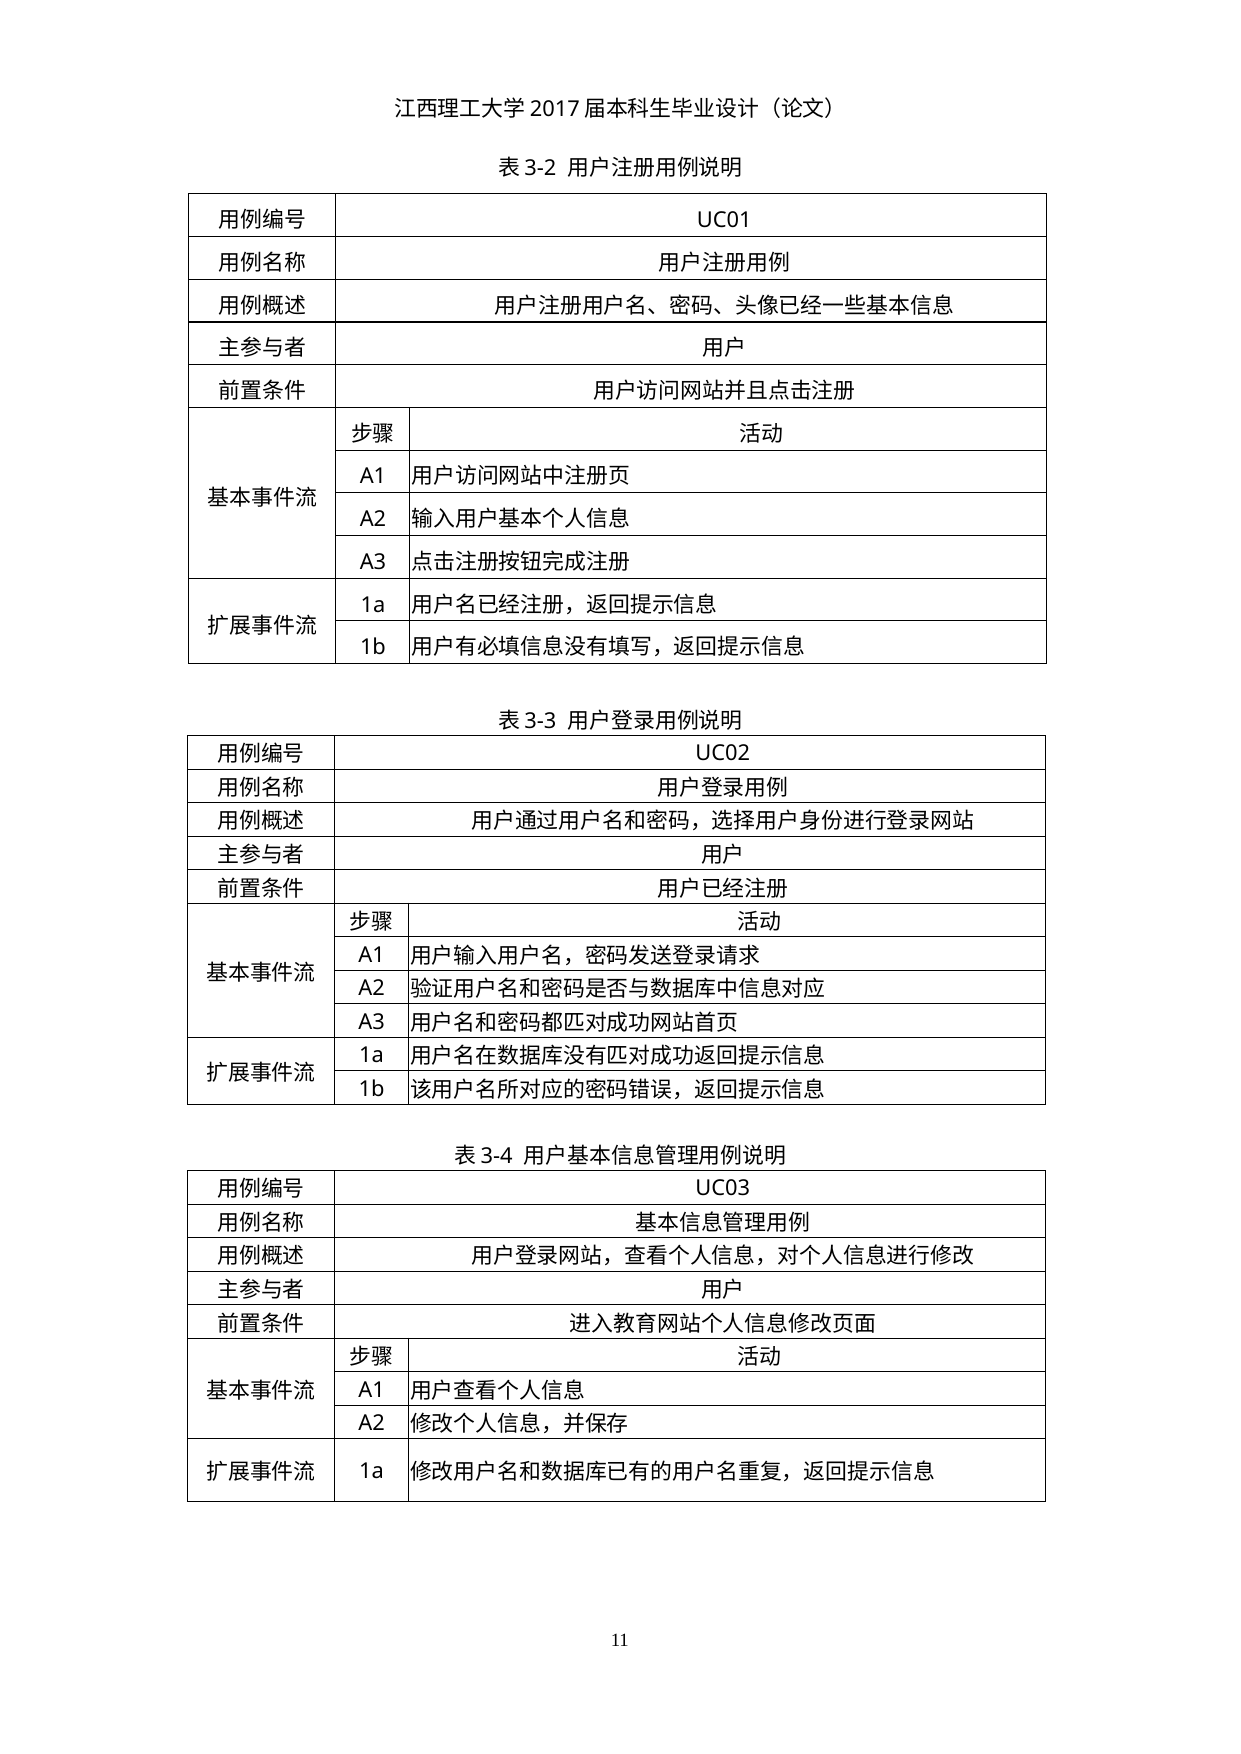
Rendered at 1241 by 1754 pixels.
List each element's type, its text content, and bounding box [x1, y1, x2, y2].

table_cell 基本信息管理用例 [335, 1205, 1045, 1237]
table_cell 点击注册按钮完成注册 [410, 536, 1046, 578]
table_cell 用例名称 [188, 1205, 334, 1237]
list 表3-4 用户基本信息管理用例说明 [187, 1137, 1053, 1170]
table_cell 用户登录用例 [335, 770, 1045, 802]
table_cell A1 [335, 937, 408, 970]
table_cell 步骤 [335, 904, 408, 936]
table_cell 用户通过用户名和密码，选择用户身份进行登录网站 [335, 803, 1045, 836]
table_cell 1b [335, 1071, 408, 1104]
table_cell 用户 [336, 323, 1046, 364]
table_cell 活动 [409, 1339, 1045, 1371]
table_cell 1b [336, 621, 409, 663]
table_cell 前置条件 [189, 365, 335, 407]
table_cell 验证用户名和密码是否与数据库中信息对应 [409, 971, 1045, 1003]
table_cell 用户 [335, 1272, 1045, 1304]
table_cell 基本事件流 [188, 1339, 334, 1438]
table_cell 用户查看个人信息 [409, 1372, 1045, 1405]
table_cell 前置条件 [188, 1305, 334, 1338]
table_cell 1a [335, 1439, 408, 1501]
table_cell 基本事件流 [189, 408, 335, 578]
table_header UC01 [336, 194, 1046, 236]
table_cell 用户注册用户名、密码、头像已经一些基本信息 [336, 280, 1046, 321]
table_cell 用例概述 [188, 803, 334, 836]
list 表3-3 用户登录用例说明 [187, 702, 1053, 735]
table_cell 修改用户名和数据库已有的用户名重复，返回提示信息 [409, 1439, 1045, 1501]
list 表3-2 用户注册用例说明 [187, 150, 1053, 182]
table_cell A2 [335, 971, 408, 1003]
table_cell 扩展事件流 [188, 1439, 334, 1501]
table_cell A2 [336, 493, 409, 535]
table_header UC03 [335, 1171, 1045, 1203]
table_cell 1a [335, 1038, 408, 1070]
table_cell 用户名和密码都匹对成功网站首页 [409, 1004, 1045, 1037]
table_cell 1a [336, 579, 409, 620]
table_cell 用户已经注册 [335, 870, 1045, 903]
table_header 用例编号 [188, 1171, 334, 1203]
table_cell 主参与者 [188, 1272, 334, 1304]
table_cell A1 [336, 451, 409, 492]
table_header 用例编号 [189, 194, 335, 236]
table_cell 前置条件 [188, 870, 334, 903]
table_cell A1 [335, 1372, 408, 1405]
table_cell 该用户名所对应的密码错误，返回提示信息 [409, 1071, 1045, 1104]
table_cell 用例概述 [188, 1238, 334, 1271]
table_cell 活动 [410, 408, 1046, 449]
table_cell 扩展事件流 [188, 1038, 334, 1104]
table_cell 活动 [409, 904, 1045, 936]
table_cell A3 [336, 536, 409, 578]
table_cell 用户名在数据库没有匹对成功返回提示信息 [409, 1038, 1045, 1070]
table_cell 扩展事件流 [189, 579, 335, 663]
table_cell 修改个人信息，并保存 [409, 1406, 1045, 1438]
table_cell 用户访问网站并且点击注册 [336, 365, 1046, 407]
table_cell 用户输入用户名，密码发送登录请求 [409, 937, 1045, 970]
table_cell 步骤 [335, 1339, 408, 1371]
table_cell 输入用户基本个人信息 [410, 493, 1046, 535]
table_cell 用户注册用例 [336, 237, 1046, 279]
table_cell 用户 [335, 837, 1045, 869]
table_cell 用例概述 [189, 280, 335, 321]
table_header UC02 [335, 736, 1045, 768]
table_cell 用例名称 [188, 770, 334, 802]
table_cell 用户有必填信息没有填写，返回提示信息 [410, 621, 1046, 663]
table_cell 主参与者 [189, 323, 335, 364]
table_cell 用户名已经注册，返回提示信息 [410, 579, 1046, 620]
table_cell 主参与者 [188, 837, 334, 869]
table_header 用例编号 [188, 736, 334, 768]
table_cell A3 [335, 1004, 408, 1037]
table_cell 进入教育网站个人信息修改页面 [335, 1305, 1045, 1338]
table_cell 步骤 [336, 408, 409, 449]
table_cell 用户登录网站，查看个人信息，对个人信息进行修改 [335, 1238, 1045, 1271]
table_cell 用例名称 [189, 237, 335, 279]
table_cell 基本事件流 [188, 904, 334, 1037]
table_cell A2 [335, 1406, 408, 1438]
table_cell 用户访问网站中注册页 [410, 451, 1046, 492]
